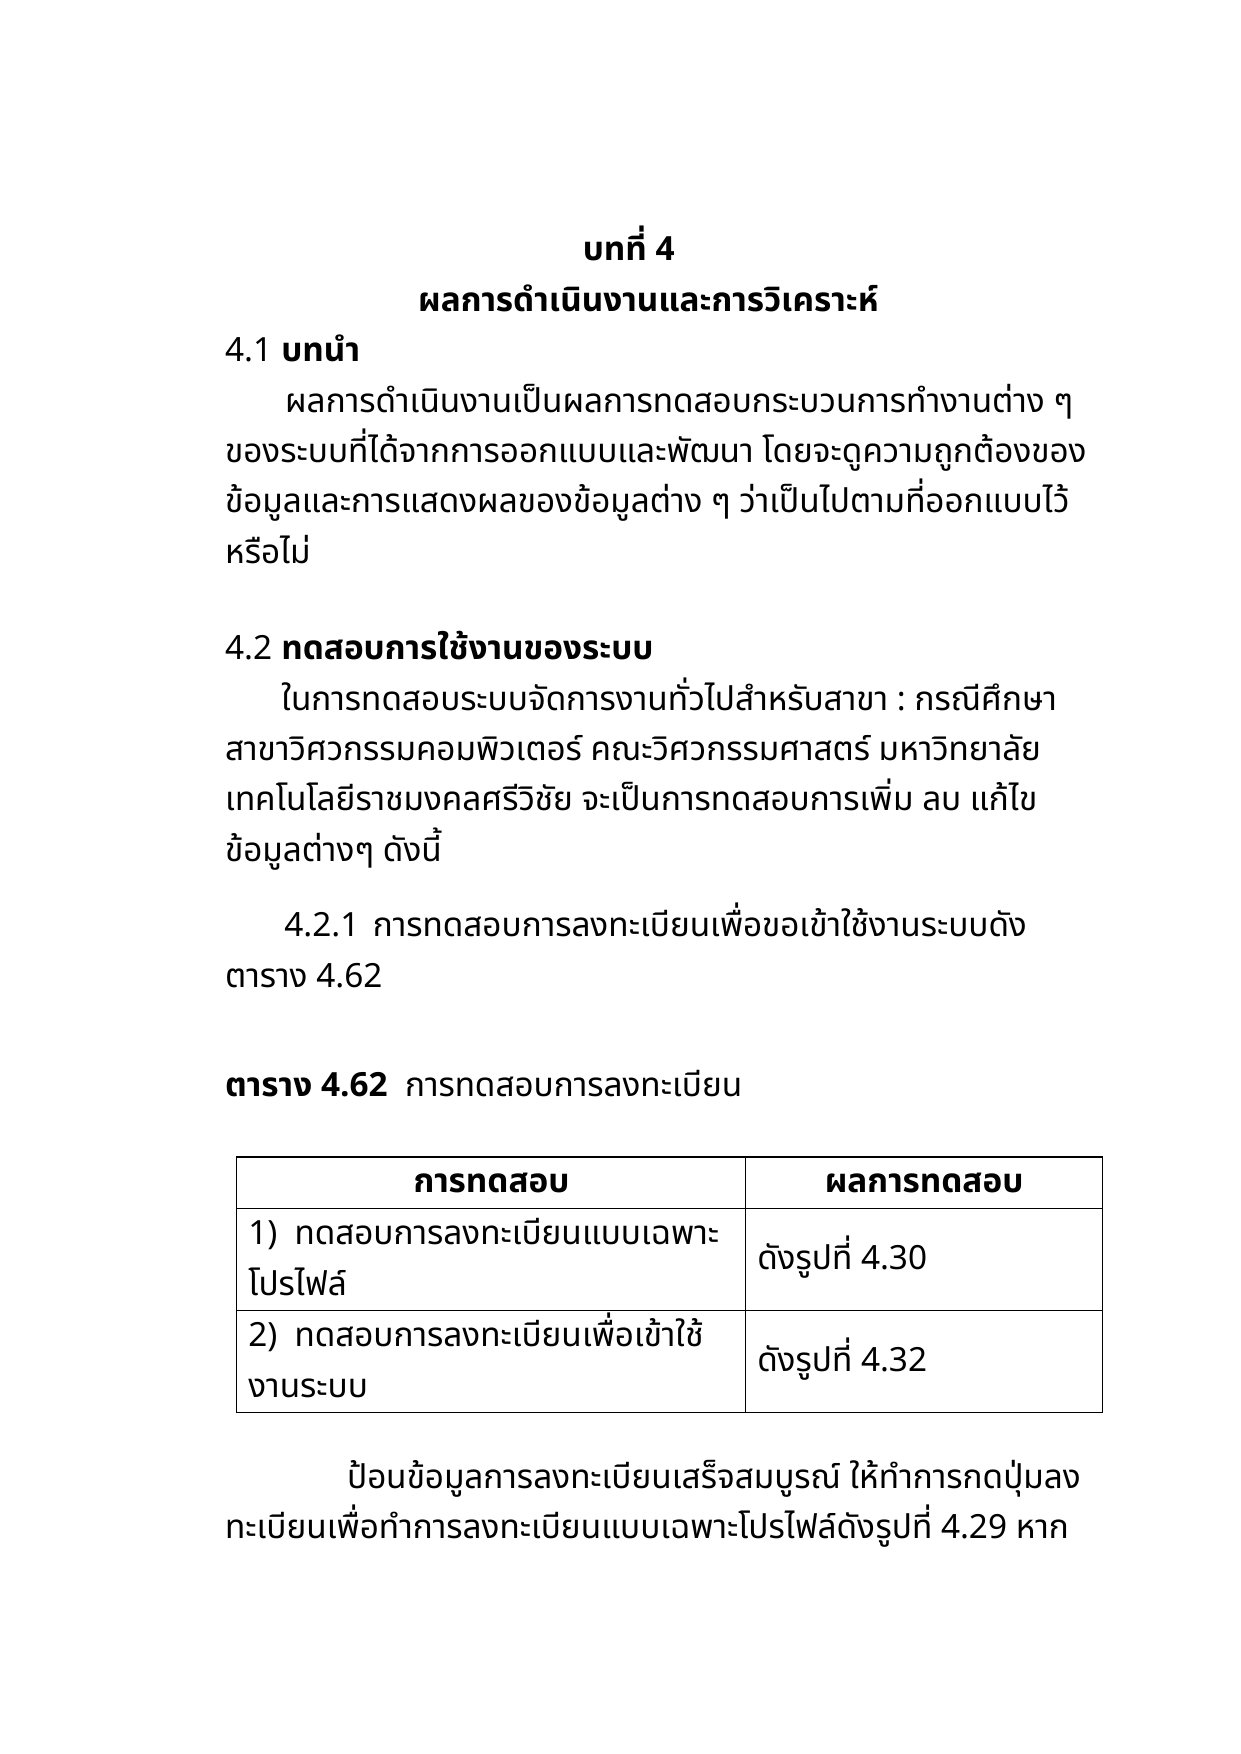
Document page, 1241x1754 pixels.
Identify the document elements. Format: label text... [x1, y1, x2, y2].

text ในการทดสอบระบบจัดการงานทั่วไปสำหรับสาขา : กรณีศึกษาสาขาวิศวกรรมคอมพิวเตอร์ คณะวิศวกรรมศาสตร์ มหาวิทยาลัยเทคโนโลยีราชมงคลศรีวิชัย จะเป็นการทดสอบการเพิ่ม ลบ แก้ไข ข้อมูลต่างๆ ดังนี้ [225, 674, 1090, 876]
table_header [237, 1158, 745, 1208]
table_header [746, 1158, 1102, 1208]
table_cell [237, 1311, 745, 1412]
subtitle ทดสอบการใช้งานของระบบ [225, 624, 1090, 674]
subtitle บทนำ [225, 326, 1090, 377]
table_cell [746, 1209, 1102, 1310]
text ผลการดำเนินงานเป็นผลการทดสอบกระบวนการทำงานต่าง ๆ ของระบบที่ได้จากการออกแบบและพัฒนา โดยจะดูความถูกต้องของข้อมูลและการแสดงผลของข้อมูลต่าง ๆ ว่าเป็นไปตามที่ออกแบบไว้หรือไม่ [225, 377, 1090, 578]
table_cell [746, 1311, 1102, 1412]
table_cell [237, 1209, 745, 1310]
subtitle ผลการดำเนินงานและการวิเคราะห์ [206, 225, 1090, 326]
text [225, 1453, 1090, 1554]
